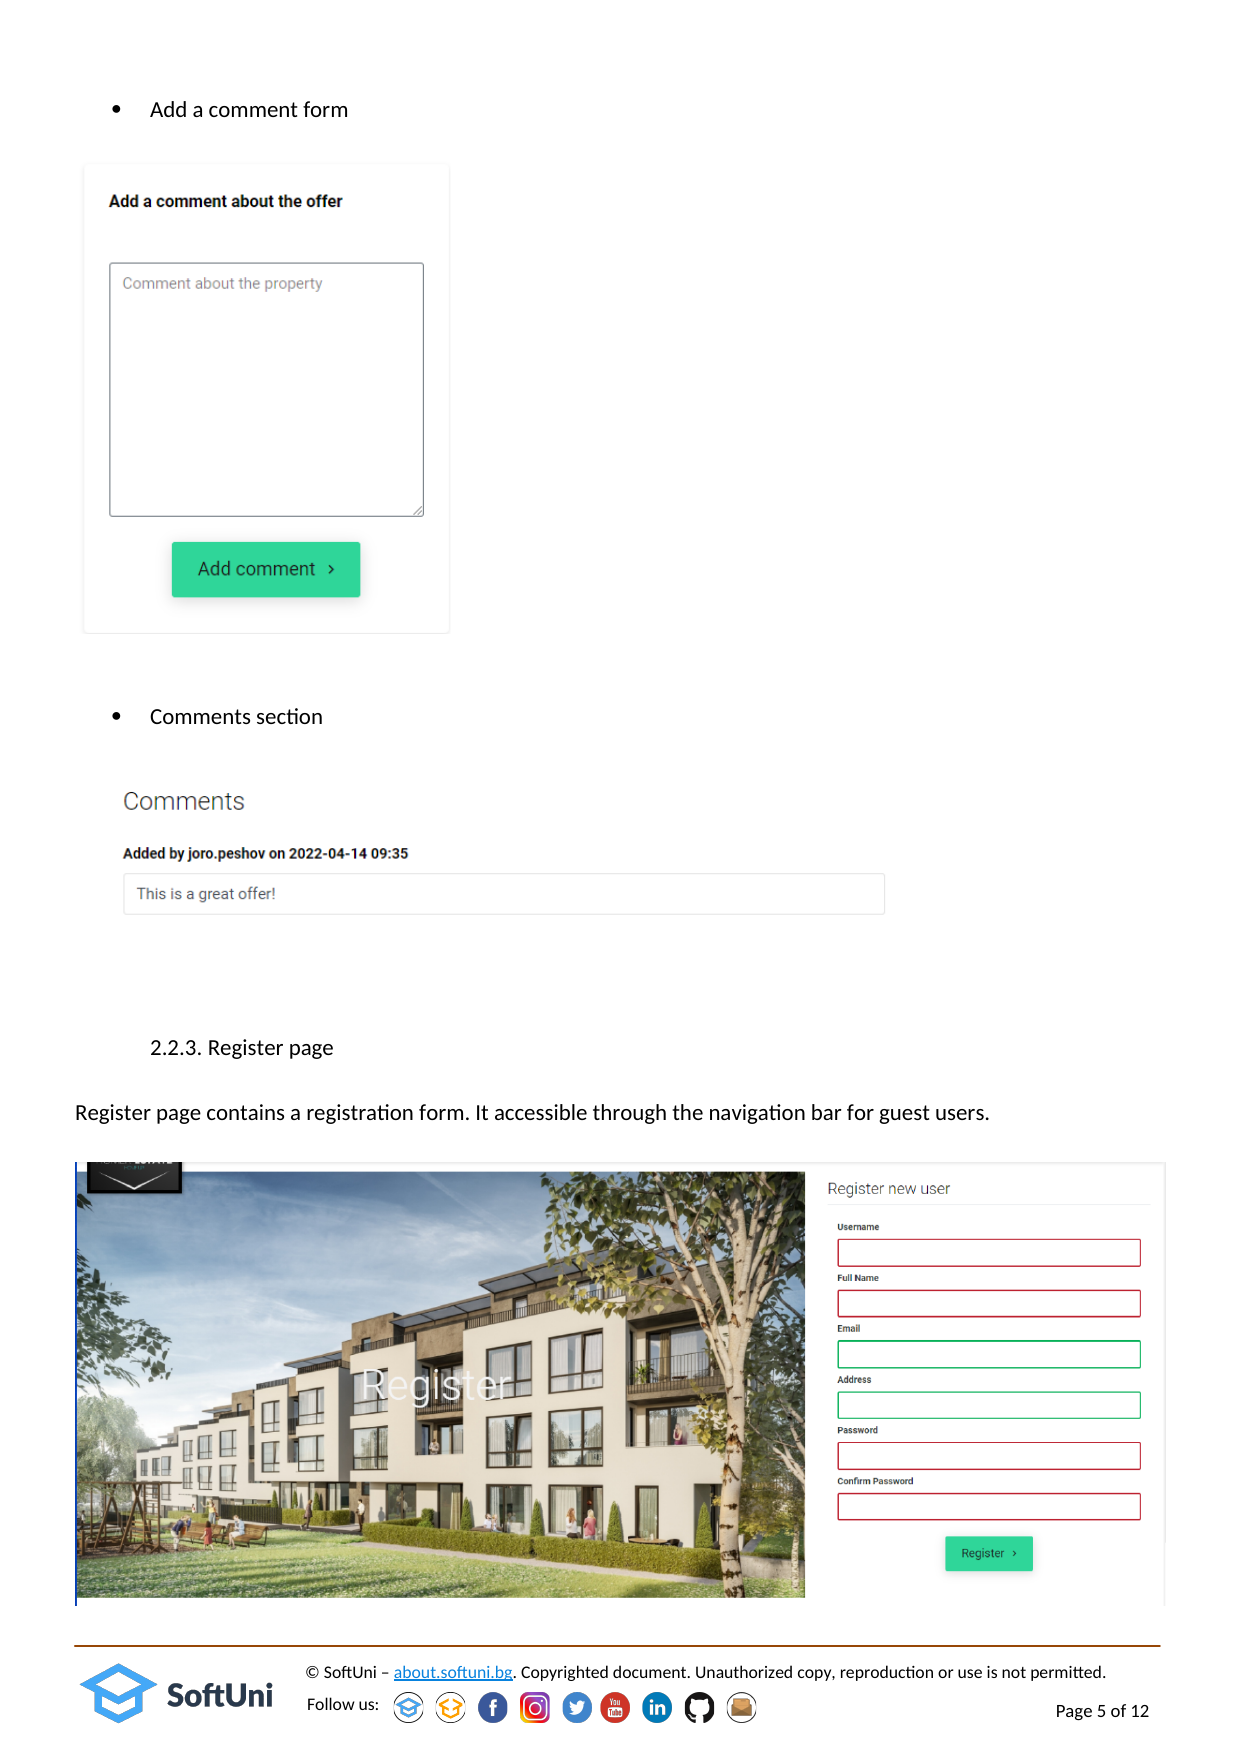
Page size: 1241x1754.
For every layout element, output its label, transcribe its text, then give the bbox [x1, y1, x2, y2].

picture [663, 1714, 672, 1723]
list Add a comment form [112, 95, 1165, 123]
picture [75, 159, 451, 634]
picture [435, 1692, 466, 1723]
picture [600, 1692, 630, 1723]
picture [478, 1692, 508, 1723]
picture [112, 766, 906, 997]
picture [656, 1705, 665, 1714]
list Comments section [112, 702, 1165, 730]
picture [642, 1714, 651, 1723]
picture [663, 1692, 672, 1701]
picture [642, 1692, 651, 1701]
picture [73, 1658, 279, 1729]
picture [684, 1692, 715, 1723]
list Register page [150, 1033, 1165, 1061]
picture [562, 1692, 592, 1723]
picture [75, 1162, 1166, 1606]
picture [726, 1692, 757, 1723]
text Register page contains a registration form. It accessible through the navigation bar for guest users. [75, 1098, 1165, 1126]
picture [393, 1692, 424, 1723]
picture [520, 1692, 550, 1723]
